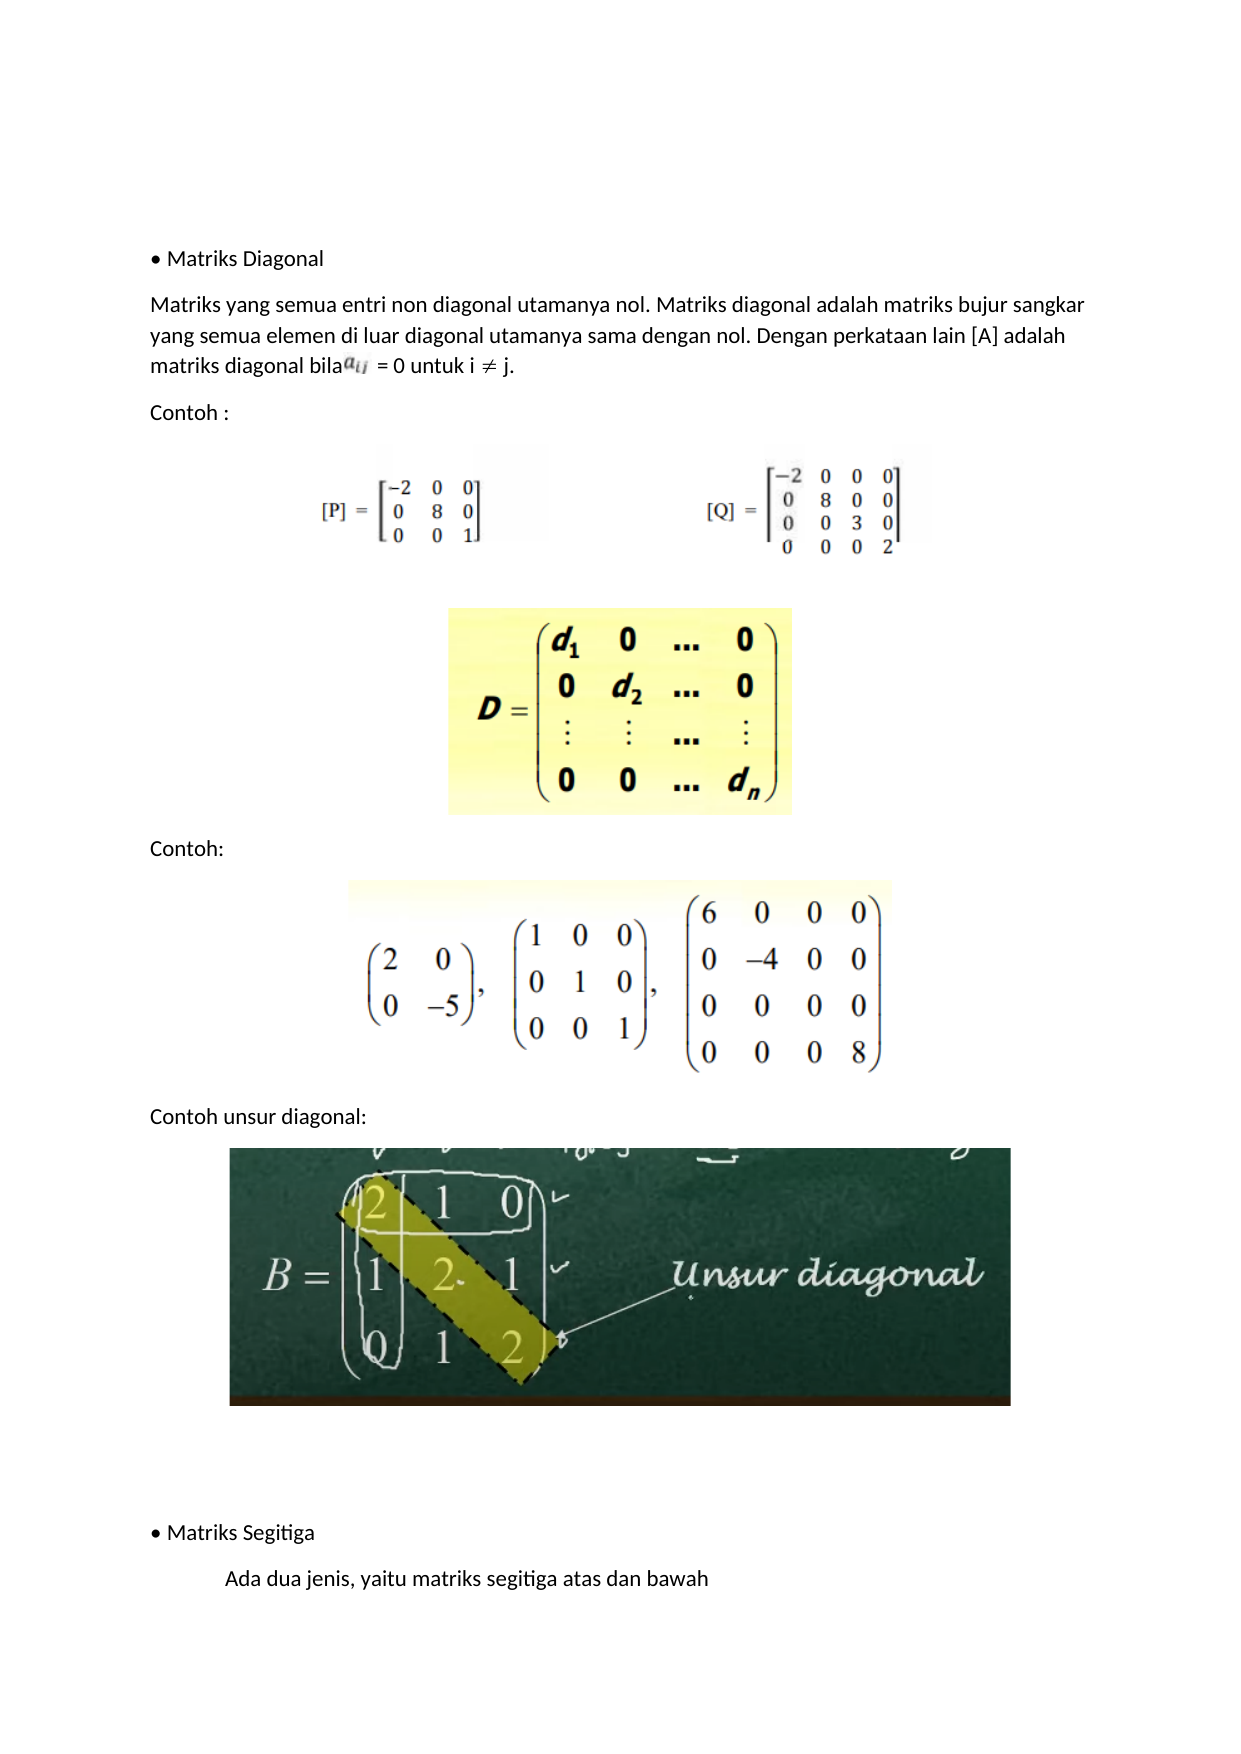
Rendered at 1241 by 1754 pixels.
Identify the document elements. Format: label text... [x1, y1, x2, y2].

text Contoh unsur diagonal: [150, 1102, 1090, 1130]
text • Matriks Diagonal [150, 244, 1090, 272]
picture [342, 352, 372, 374]
text Matriks yang semua entri non diagonal utamanya nol. Matriks diagonal adalah matriks bujur sangkar yang semua elemen di luar diagonal utamanya sama dengan nol. Dengan perkataan lain [A] adalah matriks diagonal bila = 0 untuk i j. [150, 291, 1090, 379]
text Contoh: [150, 834, 1090, 862]
picture [348, 880, 892, 1084]
text • Matriks Segitiga [150, 1518, 1090, 1546]
picture [307, 444, 933, 590]
picture [229, 1148, 1011, 1406]
text Ada dua jenis, yaitu matriks segitiga atas dan bawah [150, 1564, 1090, 1593]
text Contoh : [150, 398, 1090, 426]
picture [448, 608, 792, 815]
